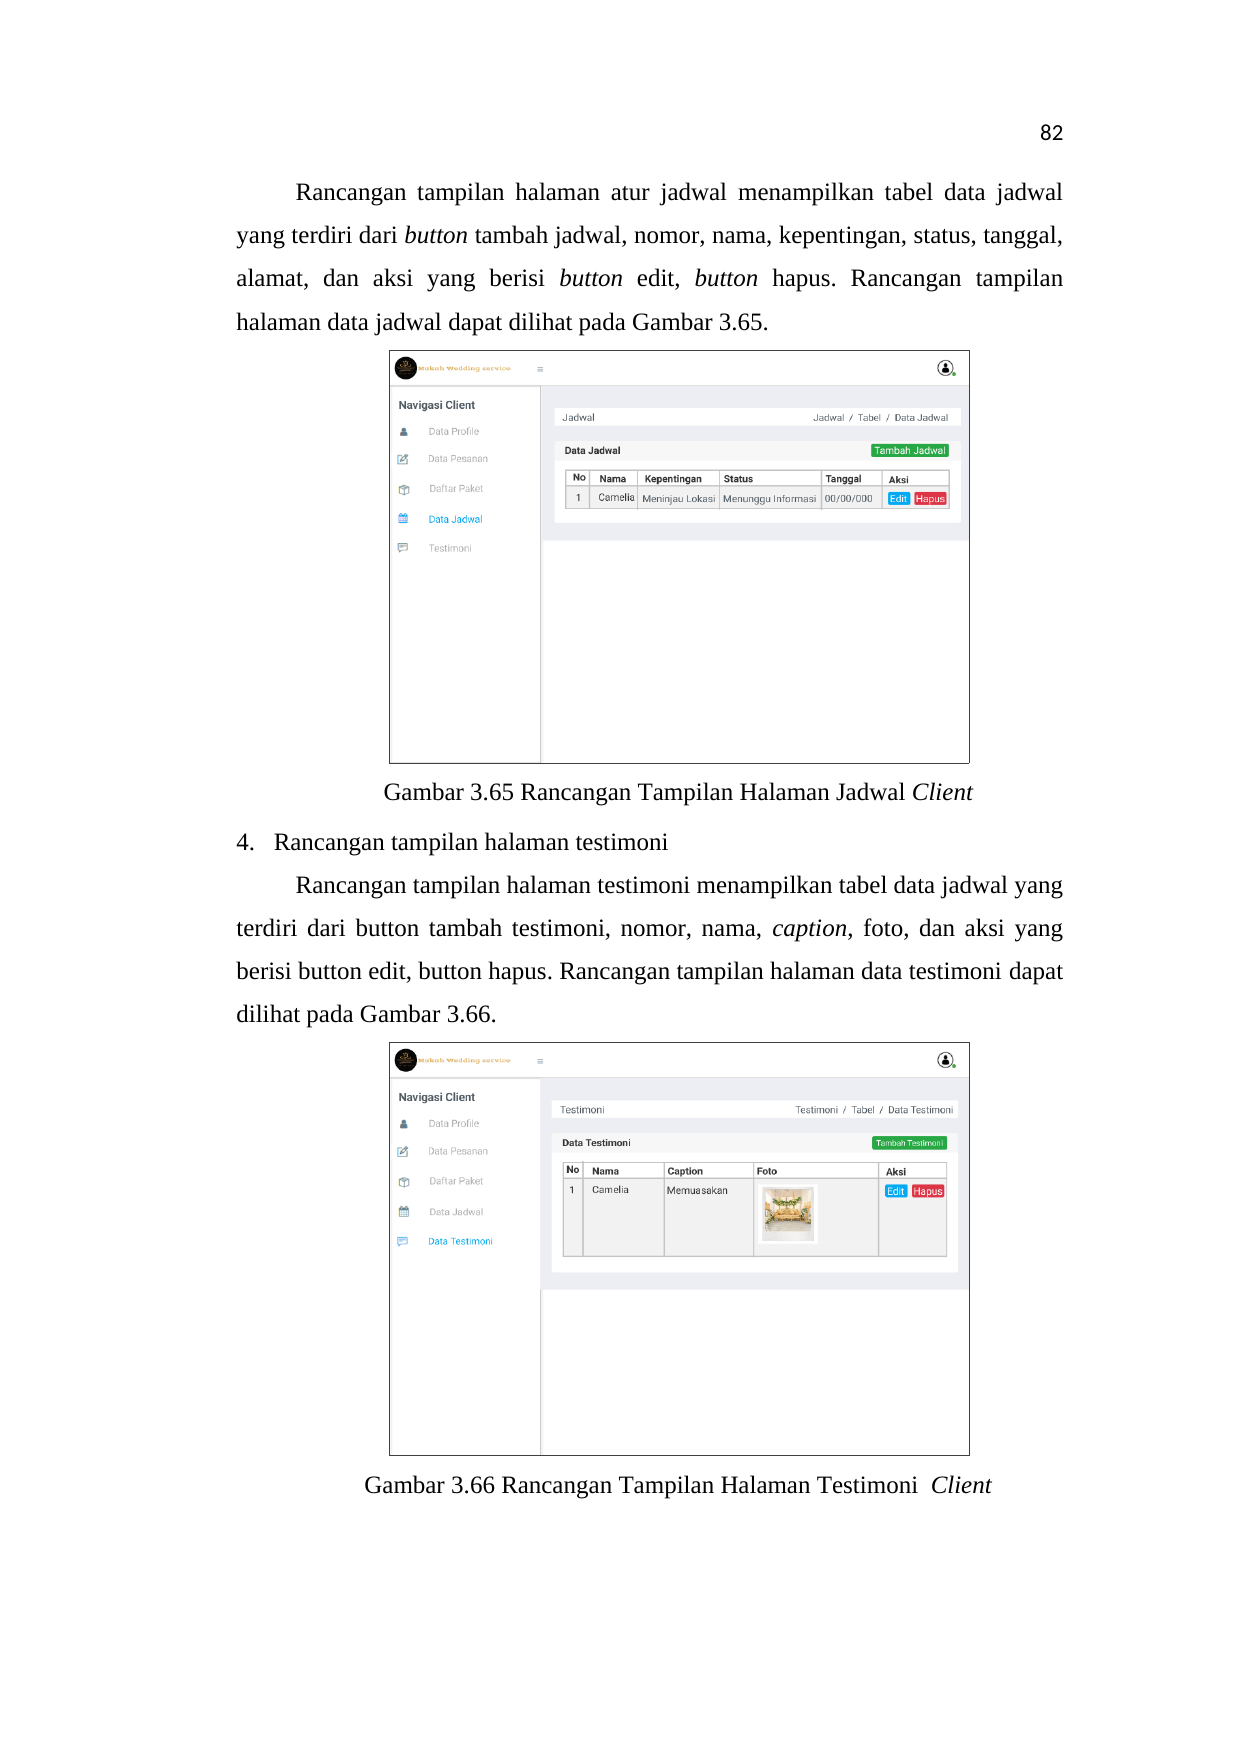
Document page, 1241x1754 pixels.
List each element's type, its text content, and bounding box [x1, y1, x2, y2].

picture [390, 1043, 969, 1455]
list Rancangan tampilan halaman testimoni menampilkan tabel data jadwal yang terdiri dari button tambah testimoni, nomor, nama, caption, foto, dan aksi yang berisi button edit, button hapus. Rancangan tampilan halaman data testimoni dapat dilihat pada Gambar 3.66. [236, 870, 1063, 1028]
text Gambar 3.66 Rancangan Tampilan Halaman Testimoni Client [236, 1470, 1063, 1498]
list Rancangan tampilan halaman atur jadwal menampilkan tabel data jadwal yang terdiri dari button tambah jadwal, nomor, nama, kepentingan, status, tanggal, alamat, dan aksi yang berisi button edit, button hapus. Rancangan tampilan halaman data jadwal dapat dilihat pada Gambar 3.65. [236, 177, 1063, 335]
picture [390, 351, 969, 763]
list Rancangan tampilan halaman testimoni [236, 827, 1063, 855]
